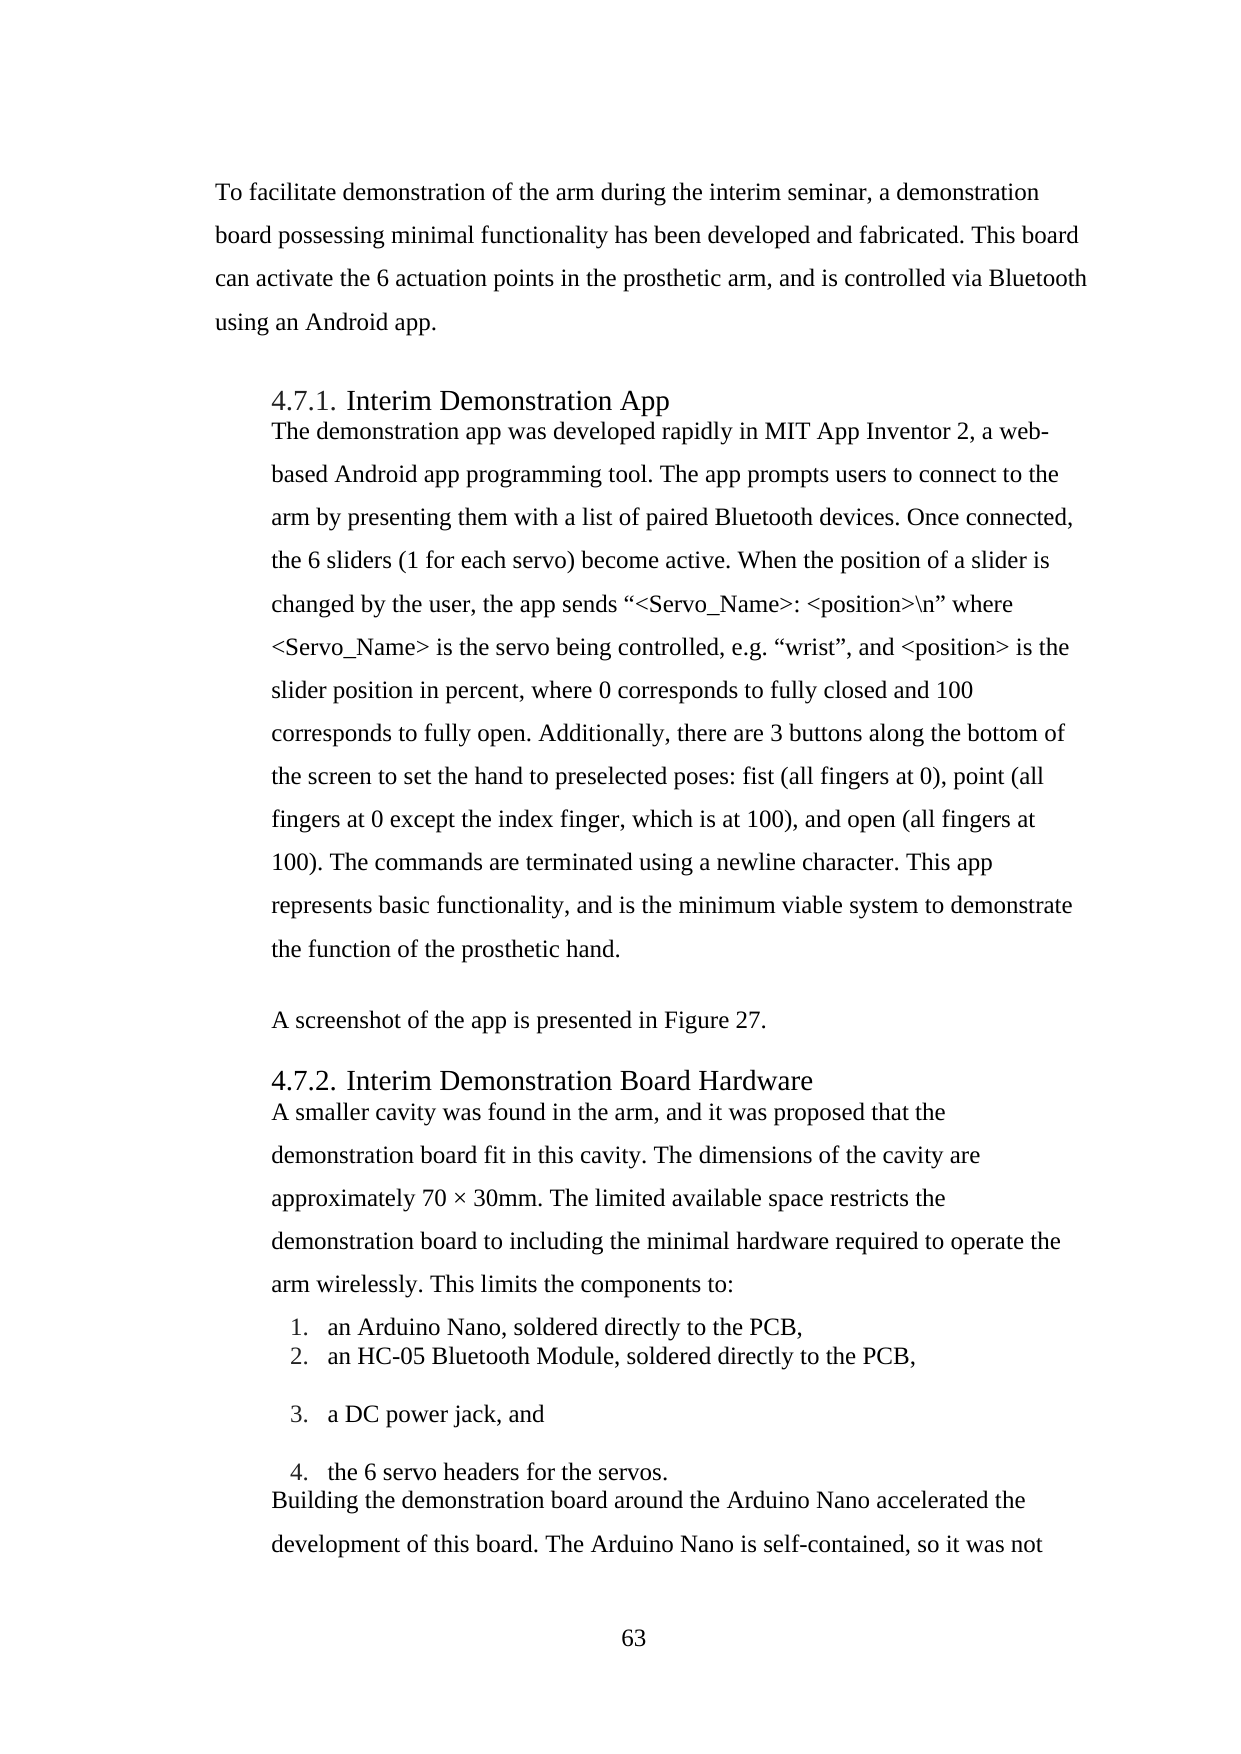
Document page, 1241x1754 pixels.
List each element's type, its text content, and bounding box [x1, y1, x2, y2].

list the 6 servo headers for the servos. [290, 1457, 1090, 1486]
text A screenshot of the app is presented in Figure 27. [271, 1006, 1090, 1034]
list an Arduino Nano, soldered directly to the PCB, [290, 1312, 1090, 1341]
subtitle Interim Demonstration App [271, 383, 1090, 416]
subtitle Interim Demonstration Board Hardware [271, 1063, 1090, 1097]
text A smaller cavity was found in the arm, and it was proposed that the demonstration board fit in this cavity. The dimensions of the cavity are approximately 70 × 30mm. The limited available space restricts the demonstration board to including the minimal hardware required to operate the arm wirelessly. This limits the components to: [271, 1097, 1090, 1298]
list an HC-05 Bluetooth Module, soldered directly to the PCB, [290, 1341, 1090, 1370]
text The demonstration app was developed rapidly in MIT App Inventor 2, a web-based Android app programming tool. The app prompts users to connect to the arm by presenting them with a list of paired Bluetooth devices. Once connected, the 6 sliders (1 for each servo) become active. When the position of a slider is changed by the user, the app sends “<Servo_Name>: <position>\n” where <Servo_Name> is the servo being controlled, e.g. “wrist”, and <position> is the slider position in percent, where 0 corresponds to fully closed and 100 corresponds to fully open. Additionally, there are 3 buttons along the bottom of the screen to set the hand to preselected poses: fist (all fingers at 0), point (all fingers at 0 except the index finger, which is at 100), and open (all fingers at 100). The commands are terminated using a newline character. This app represents basic functionality, and is the minimum viable system to demonstrate the function of the prosthetic hand. [271, 416, 1090, 962]
text Building the demonstration board around the Arduino Nano accelerated the development of this board. The Arduino Nano is self-contained, so it was not [271, 1486, 1090, 1557]
list a DC power jack, and [290, 1399, 1090, 1428]
text To facilitate demonstration of the arm during the interim seminar, a demonstration board possessing minimal functionality has been developed and fabricated. This board can activate the 6 actuation points in the prosthetic arm, and is controlled via Bluetooth using an Android app. [215, 177, 1090, 335]
